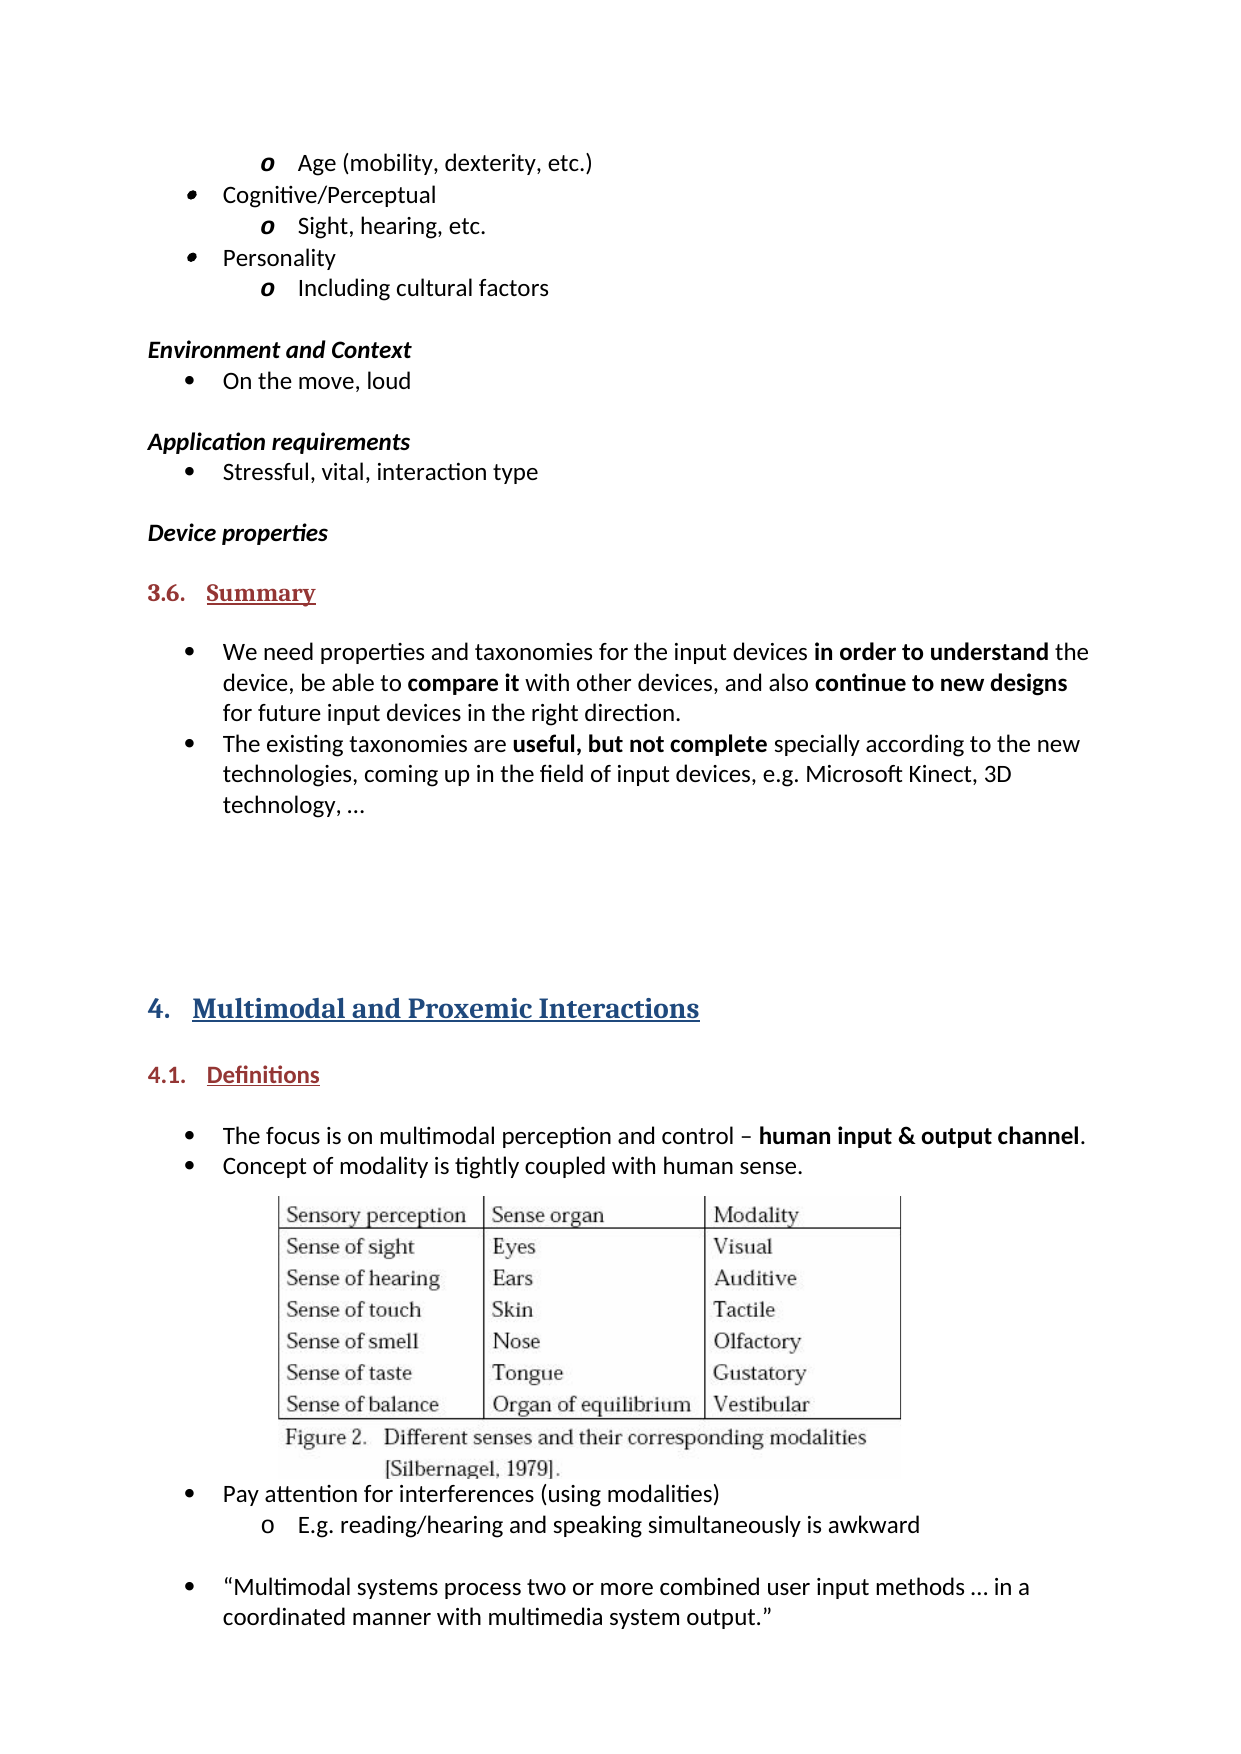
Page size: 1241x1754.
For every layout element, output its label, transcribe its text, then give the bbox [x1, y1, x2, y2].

list Stressful, vital, interaction type [185, 457, 1093, 487]
list Concept of modality is tightly coupled with human sense. [185, 1150, 1093, 1181]
list Personality [185, 242, 1093, 272]
list Definitions [148, 1059, 1093, 1089]
list We need properties and taxonomies for the input devices in order to understand the device, be able to compare it with other devices, and also continue to new designs for future input devices in the right direction. [185, 636, 1093, 728]
list The existing taxonomies are useful, but not complete specially according to the new technologies, coming up in the field of input devices, e.g. Microsoft Kinect, 3D technology, … [185, 728, 1093, 819]
list The focus is on multimodal perception and control – human input & output channel. [185, 1120, 1093, 1150]
list On the move, loud [185, 365, 1093, 396]
list E.g. reading/hearing and speaking simultaneously is awkward [260, 1509, 1093, 1541]
text Application requirements [148, 426, 1093, 457]
list Multimodal and Proxemic Interactions [148, 992, 1093, 1025]
list Summary [148, 579, 1093, 607]
text Environment and Context [148, 334, 1093, 365]
text Device properties [148, 518, 1093, 548]
list Including cultural factors [260, 272, 1093, 304]
list Sight, hearing, etc. [260, 210, 1093, 242]
list Cognitive/Perceptual [185, 179, 1093, 210]
list Age (mobility, dexterity, etc.) [260, 148, 1093, 179]
list Pay attention for interferences (using modalities) [185, 1181, 1093, 1509]
list “Multimodal systems process two or more combined user input methods … in a coordinated manner with multimedia system output.” [185, 1571, 1093, 1632]
